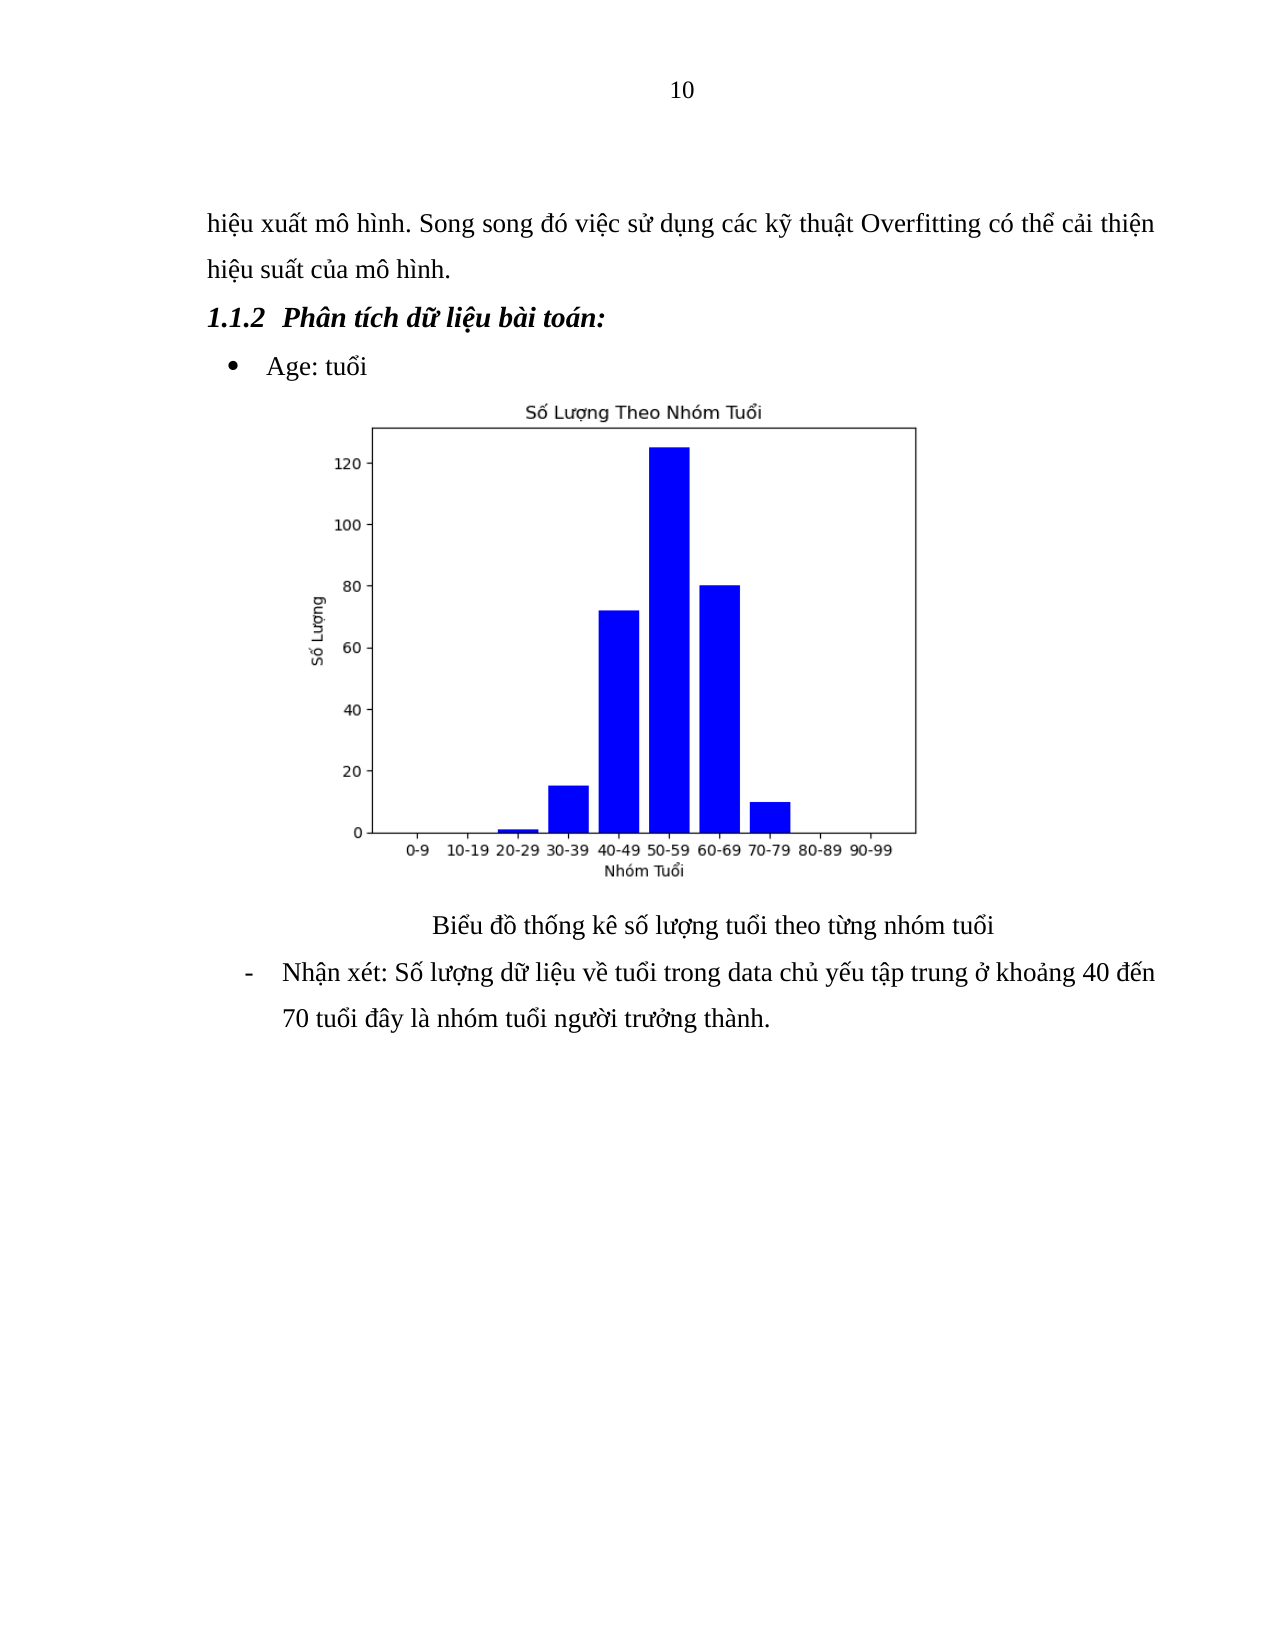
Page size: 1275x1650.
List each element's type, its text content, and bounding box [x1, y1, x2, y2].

list Nhận xét: Số lượng dữ liệu về tuổi trong data chủ yếu tập trung ở khoảng 40 đến 70 tuổi đây là nhóm tuổi người trưởng thành. [244, 956, 1157, 1033]
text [207, 207, 1157, 284]
list Age: tuổi [228, 350, 1157, 382]
picture [281, 397, 969, 894]
text Biểu đồ thống kê số lượng tuổi theo từng nhóm tuổi [207, 909, 1157, 940]
list Phân tích dữ liệu bài toán: [207, 300, 1157, 334]
